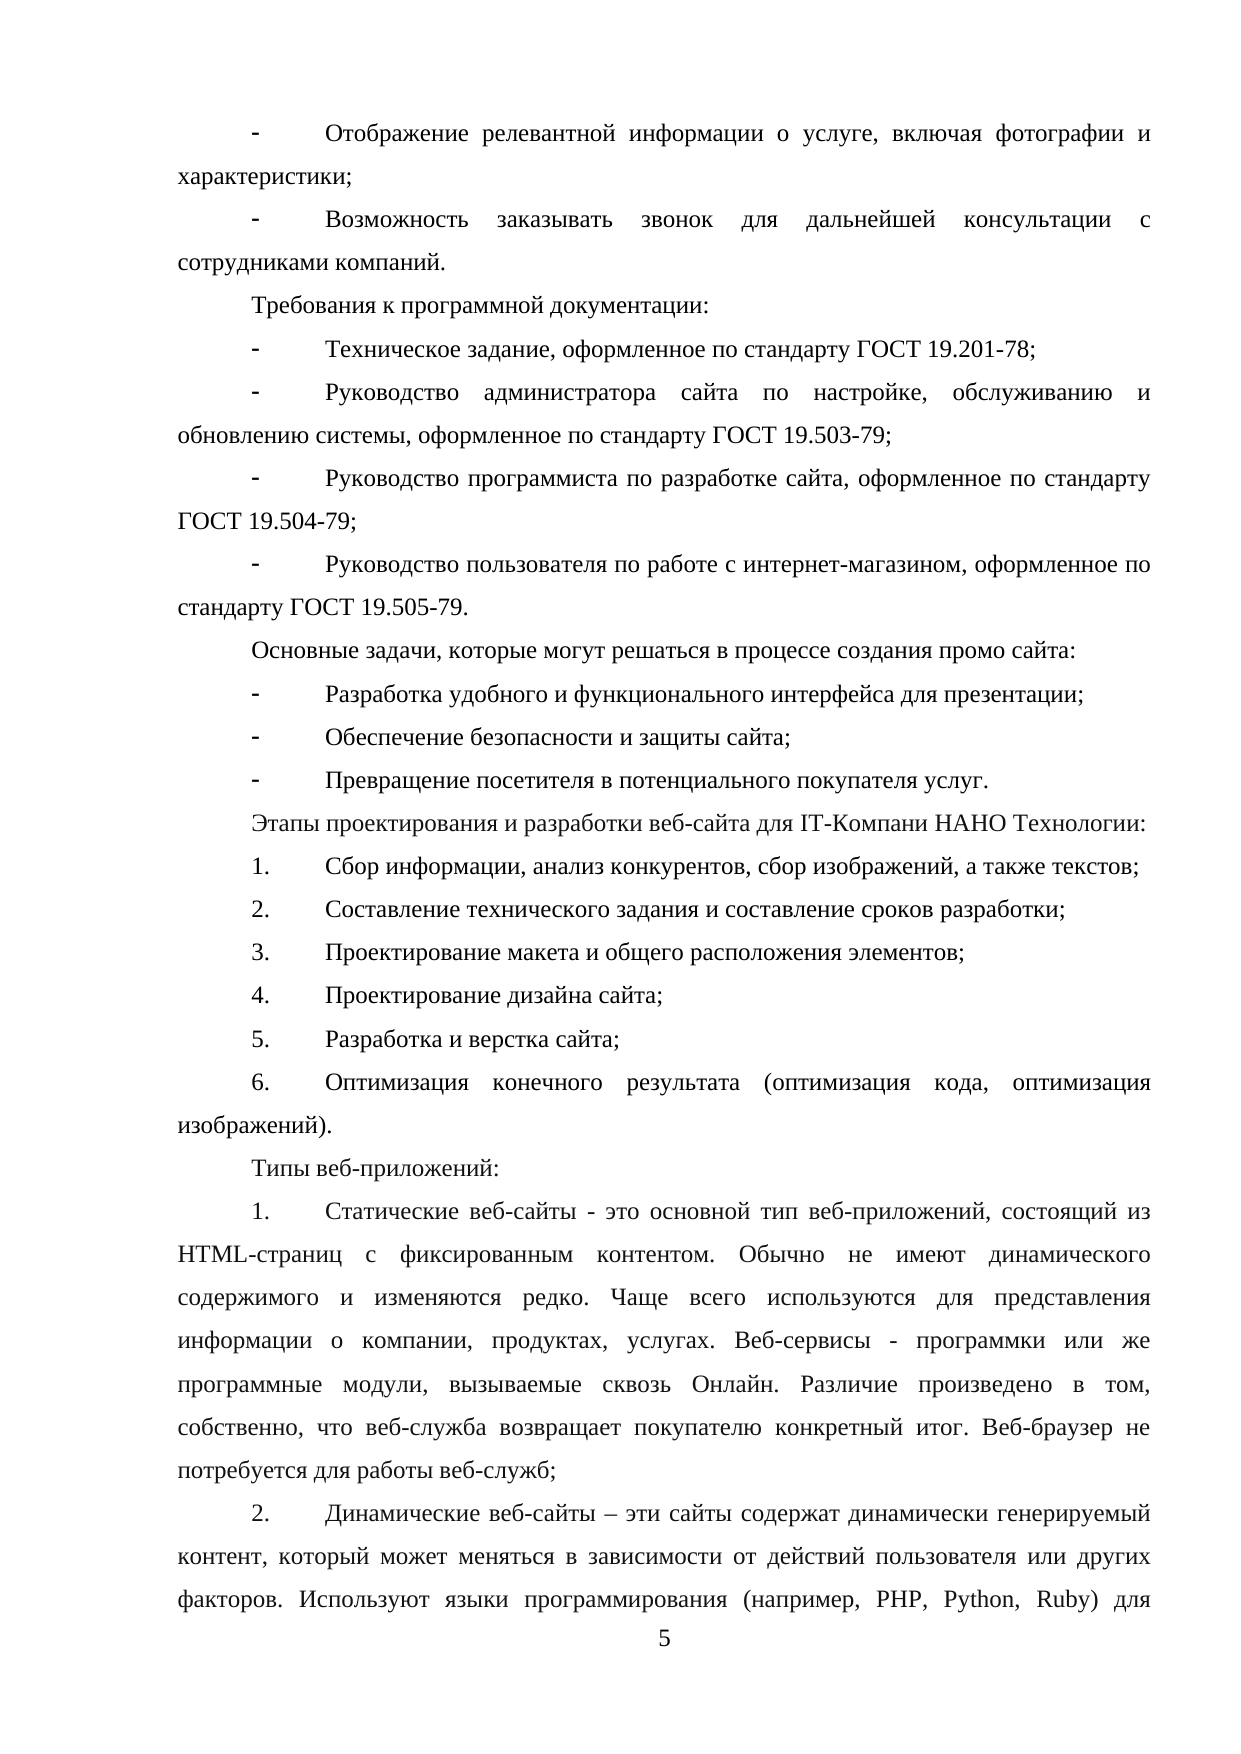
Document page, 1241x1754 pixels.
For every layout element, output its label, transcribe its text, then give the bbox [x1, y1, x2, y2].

list Разработка и верстка сайта; [177, 1024, 1152, 1052]
text Руководство пользователя по работе с интернет-магазином, оформленное по стандарту ГОСТ 19.505-79. [177, 549, 1152, 621]
list Оптимизация конечного результата (оптимизация кода, оптимизация изображений). [177, 1067, 1152, 1139]
list Отображение релевантной информации о услуге, включая фотографии и характеристики; [177, 118, 1152, 190]
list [177, 1498, 1152, 1613]
text Техническое задание, оформленное по стандарту ГОСТ 19.201-78; [177, 334, 1152, 362]
list Основные задачи, которые могут решаться в процессе создания промо сайта: [251, 636, 1152, 664]
list Статические веб-сайты - это основной тип веб-приложений, состоящий из HTML-страниц с фиксированным контентом. Обычно не имеют динамического содержимого и изменяются редко. Чаще всего используются для представления информации о компании, продуктах, услугах. Веб-сервисы - программки или же программные модули, вызываемые сквозь Онлайн. Различие произведено в том, собственно, что веб-служба возвращает покупателю конкретный итог. Веб-браузер не потребуется для работы веб-служб; [177, 1196, 1152, 1484]
list Проектирование макета и общего расположения элементов; [177, 937, 1152, 966]
text Разработка удобного и функционального интерфейса для презентации; [177, 679, 1152, 707]
list Составление технического задания и составление сроков разработки; [177, 894, 1152, 923]
text Типы веб-приложений: [177, 1153, 1152, 1182]
text Руководство программиста по разработке сайта, оформленное по стандарту ГОСТ 19.504-79; [177, 463, 1152, 535]
text Превращение посетителя в потенциального покупателя услуг. [177, 765, 1152, 794]
text Руководство администратора сайта по настройке, обслуживанию и обновлению системы, оформленное по стандарту ГОСТ 19.503-79; [177, 377, 1152, 449]
list Возможность заказывать звонок для дальнейшей консультации с сотрудниками компаний. [177, 204, 1152, 276]
text Обеспечение безопасности и защиты сайта; [177, 722, 1152, 751]
list Сбор информации, анализ конкурентов, сбор изображений, а также текстов; [177, 851, 1152, 880]
list Требования к программной документации: [251, 291, 1152, 319]
text Этапы проектирования и разработки веб-сайта для IT-Компани НАНО Технологии: [177, 808, 1152, 837]
list Проектирование дизайна сайта; [177, 981, 1152, 1009]
